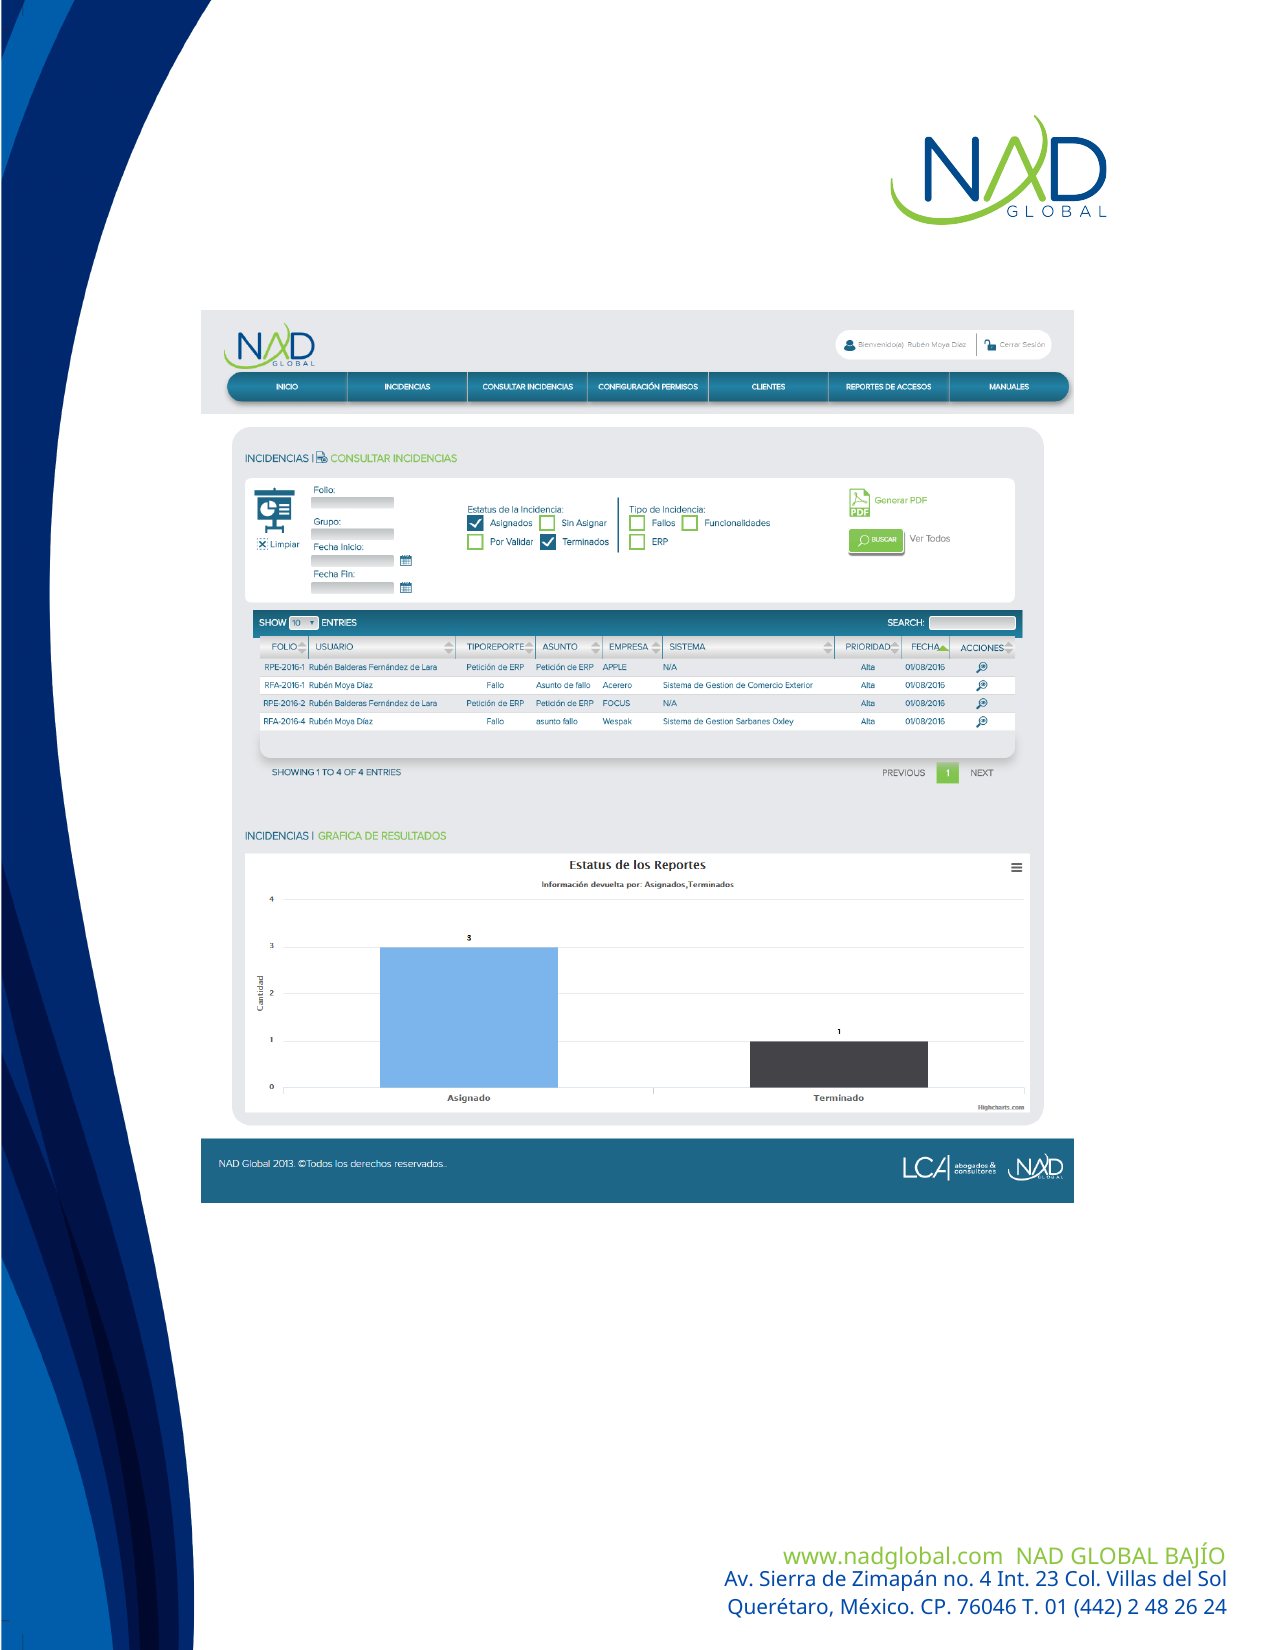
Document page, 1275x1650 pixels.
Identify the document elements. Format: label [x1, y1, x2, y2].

picture [0, 0, 216, 1647]
picture [890, 115, 1107, 225]
picture [201, 310, 1074, 1212]
